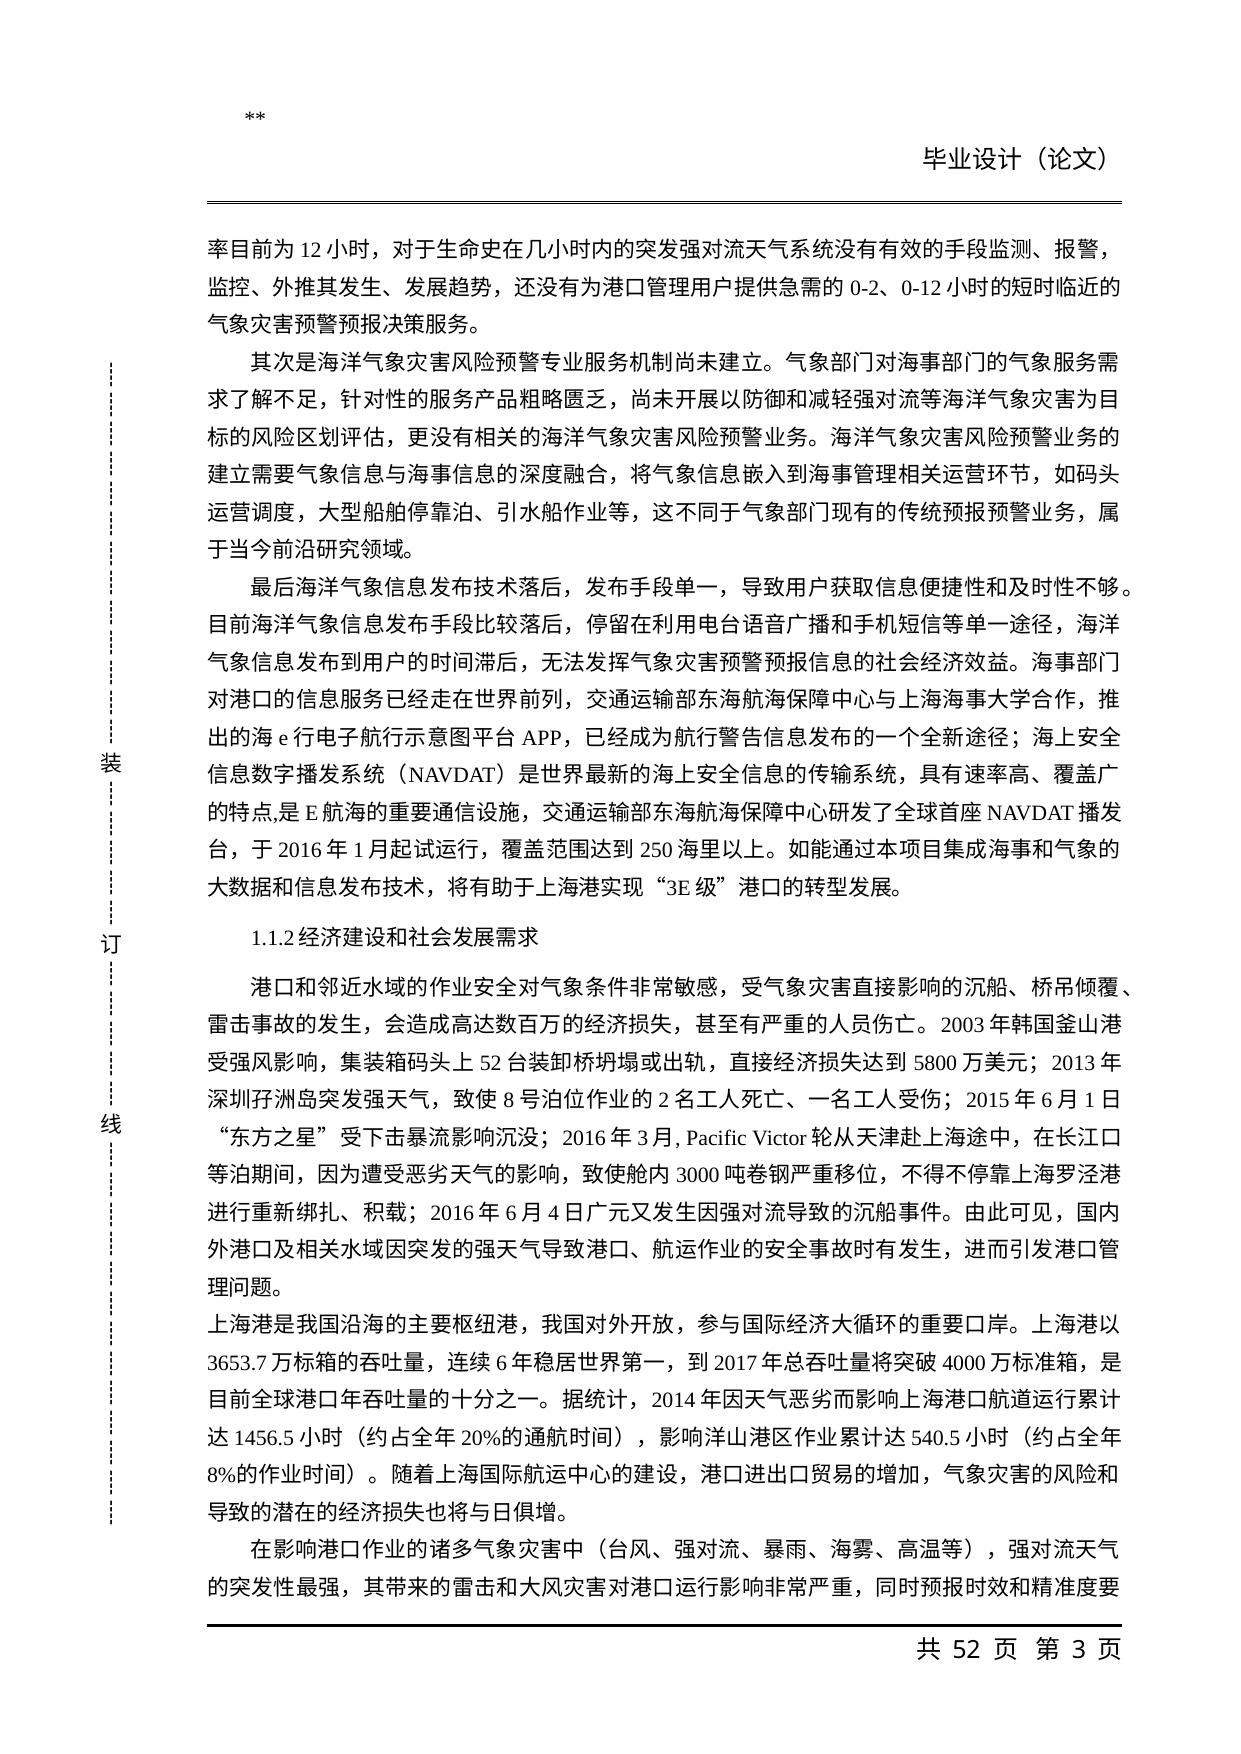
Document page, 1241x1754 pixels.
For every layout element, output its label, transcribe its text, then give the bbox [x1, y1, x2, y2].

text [207, 1528, 1122, 1603]
text 上海港是我国沿海的主要枢纽港，我国对外开放，参与国际经济大循环的重要口岸。上海港以3653.7万标箱的吞吐量，连续6年稳居世界第一，到2017年总吞吐量将突破4000万标准箱，是目前全球港口年吞吐量的十分之一。据统计，2014年因天气恶劣而影响上海港口航道运行累计达1456.5小时（约占全年20%的通航时间），影响洋山港区作业累计达540.5小时（约占全年8%的作业时间）。随着上海国际航运中心的建设，港口进出口贸易的增加，气象灾害的风险和导致的潜在的经济损失也将与日俱增。 [207, 1303, 1122, 1528]
text 港口和邻近水域的作业安全对气象条件非常敏感，受气象灾害直接影响的沉船、桥吊倾覆、雷击事故的发生，会造成高达数百万的经济损失，甚至有严重的人员伤亡。2003年韩国釜山港受强风影响，集装箱码头上52台装卸桥坍塌或出轨，直接经济损失达到5800万美元；2013年深圳孖洲岛突发强天气，致使8号泊位作业的2名工人死亡、一名工人受伤；2015年6月1日“东方之星”受下击暴流影响沉没；2016年3月, Pacific Victor轮从天津赴上海途中，在长江口等泊期间，因为遭受恶劣天气的影响，致使舱内3000吨卷钢严重移位，不得不停靠上海罗泾港进行重新绑扎、积载；2016年6月4日广元又发生因强对流导致的沉船事件。由此可见，国内外港口及相关水域因突发的强天气导致港口、航运作业的安全事故时有发生，进而引发港口管理问题。 [207, 965, 1122, 1303]
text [207, 228, 1122, 340]
text 其次是海洋气象灾害风险预警专业服务机制尚未建立。气象部门对海事部门的气象服务需求了解不足，针对性的服务产品粗略匮乏，尚未开展以防御和减轻强对流等海洋气象灾害为目标的风险区划评估，更没有相关的海洋气象灾害风险预警业务。海洋气象灾害风险预警业务的建立需要气象信息与海事信息的深度融合，将气象信息嵌入到海事管理相关运营环节，如码头运营调度，大型船舶停靠泊、引水船作业等，这不同于气象部门现有的传统预报预警业务，属于当今前沿研究领域。 [207, 340, 1122, 565]
subtitle 1.1.2经济建设和社会发展需求 [207, 915, 1122, 953]
text 最后海洋气象信息发布技术落后，发布手段单一，导致用户获取信息便捷性和及时性不够。目前海洋气象信息发布手段比较落后，停留在利用电台语音广播和手机短信等单一途径，海洋气象信息发布到用户的时间滞后，无法发挥气象灾害预警预报信息的社会经济效益。海事部门对港口的信息服务已经走在世界前列，交通运输部东海航海保障中心与上海海事大学合作，推出的海e行电子航行示意图平台APP，已经成为航行警告信息发布的一个全新途径；海上安全信息数字播发系统（NAVDAT）是世界最新的海上安全信息的传输系统，具有速率高、覆盖广的特点,是E航海的重要通信设施，交通运输部东海航海保障中心研发了全球首座NAVDAT播发台，于2016年1月起试运行，覆盖范围达到250海里以上。如能通过本项目集成海事和气象的大数据和信息发布技术，将有助于上海港实现“3E级”港口的转型发展。 [207, 565, 1122, 903]
